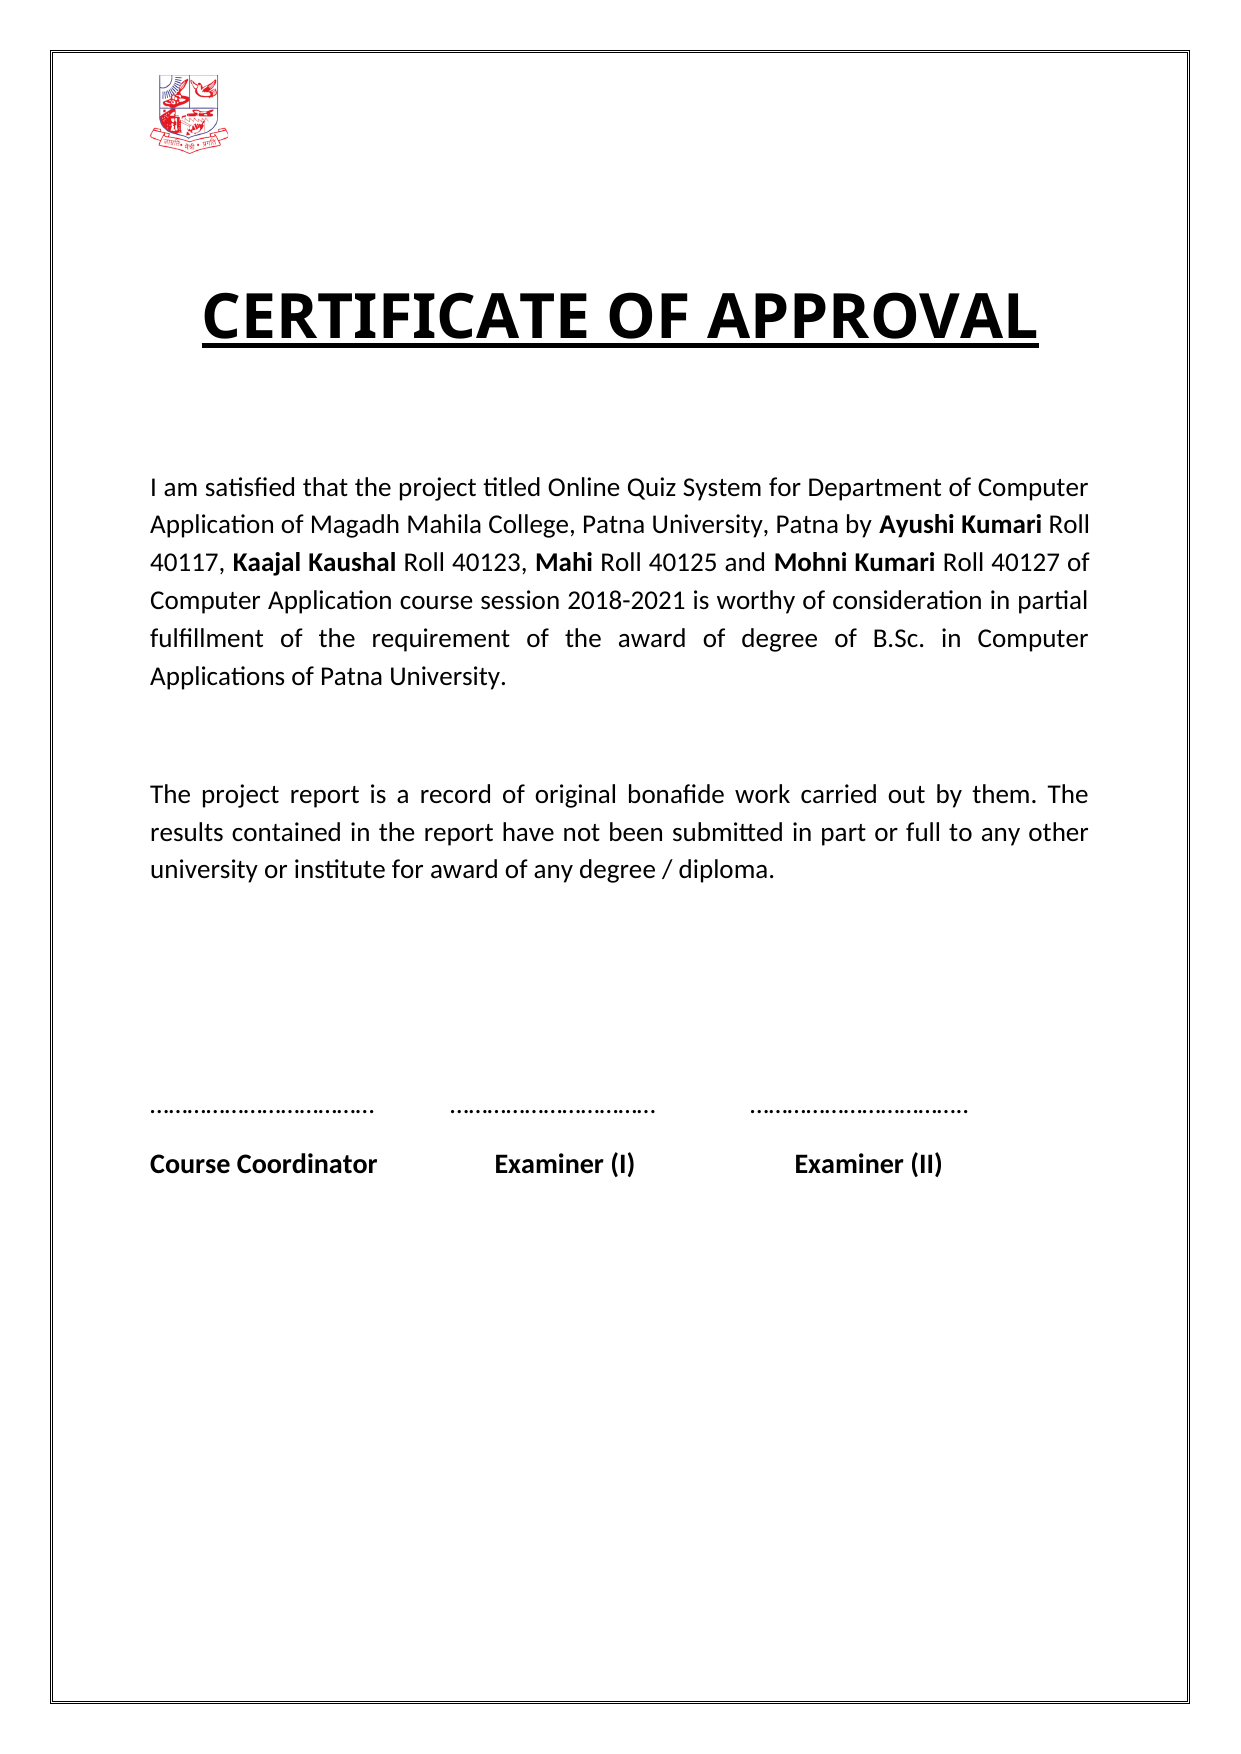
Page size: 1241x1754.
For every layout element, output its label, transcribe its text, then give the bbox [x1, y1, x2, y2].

picture [150, 75, 229, 154]
text ……………………………… …………………………… …………………………….. [150, 1088, 1090, 1121]
text CERTIFICATE OF APPROVAL [150, 272, 1090, 357]
text The project report is a record of original bonafide work carried out by them. The results contained in the report have not been submitted in part or full to any other university or institute for award of any degree / diploma. [150, 777, 1090, 886]
text Course Coordinator Examiner (I) Examiner (II) [150, 1146, 1090, 1181]
text I am satisfied that the project titled Online Quiz System for Department of Computer Application of Magadh Mahila College, Patna University, Patna by Ayushi Kumari Roll 40117, Kaajal Kaushal Roll 40123, Mahi Roll 40125 and Mohni Kumari Roll 40127 of Computer Application course session 2018-2021 is worthy of consideration in partial fulfillment of the requirement of the award of degree of B.Sc. in Computer Applications of Patna University. [150, 470, 1090, 692]
